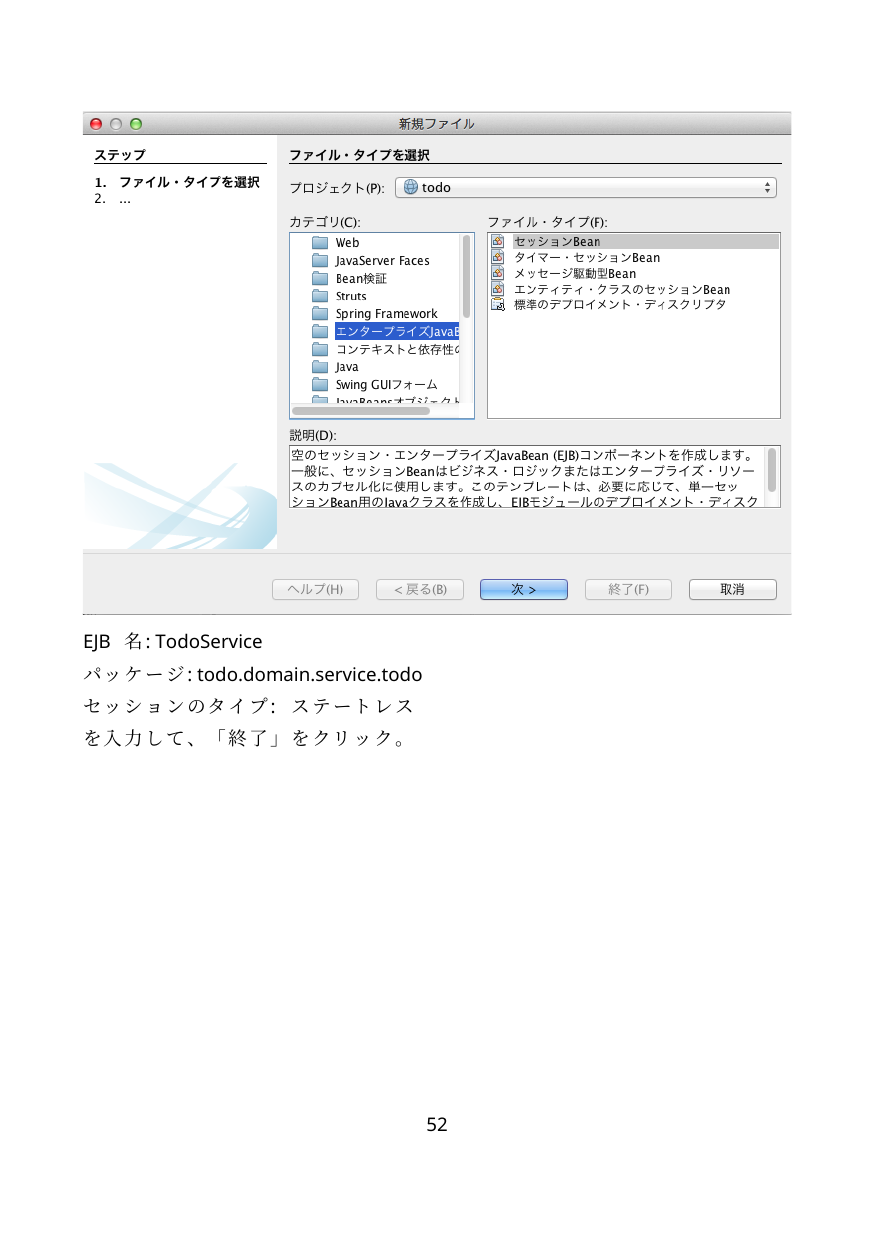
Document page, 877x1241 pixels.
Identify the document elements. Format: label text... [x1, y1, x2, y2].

text を入力して、「終了」をクリック。 [83, 721, 791, 753]
text EJB名: TodoService [83, 625, 791, 657]
picture [82, 111, 792, 615]
text パッケージ: todo.domain.service.todo [83, 657, 791, 689]
text セッションのタイプ: ステートレス [83, 689, 791, 721]
